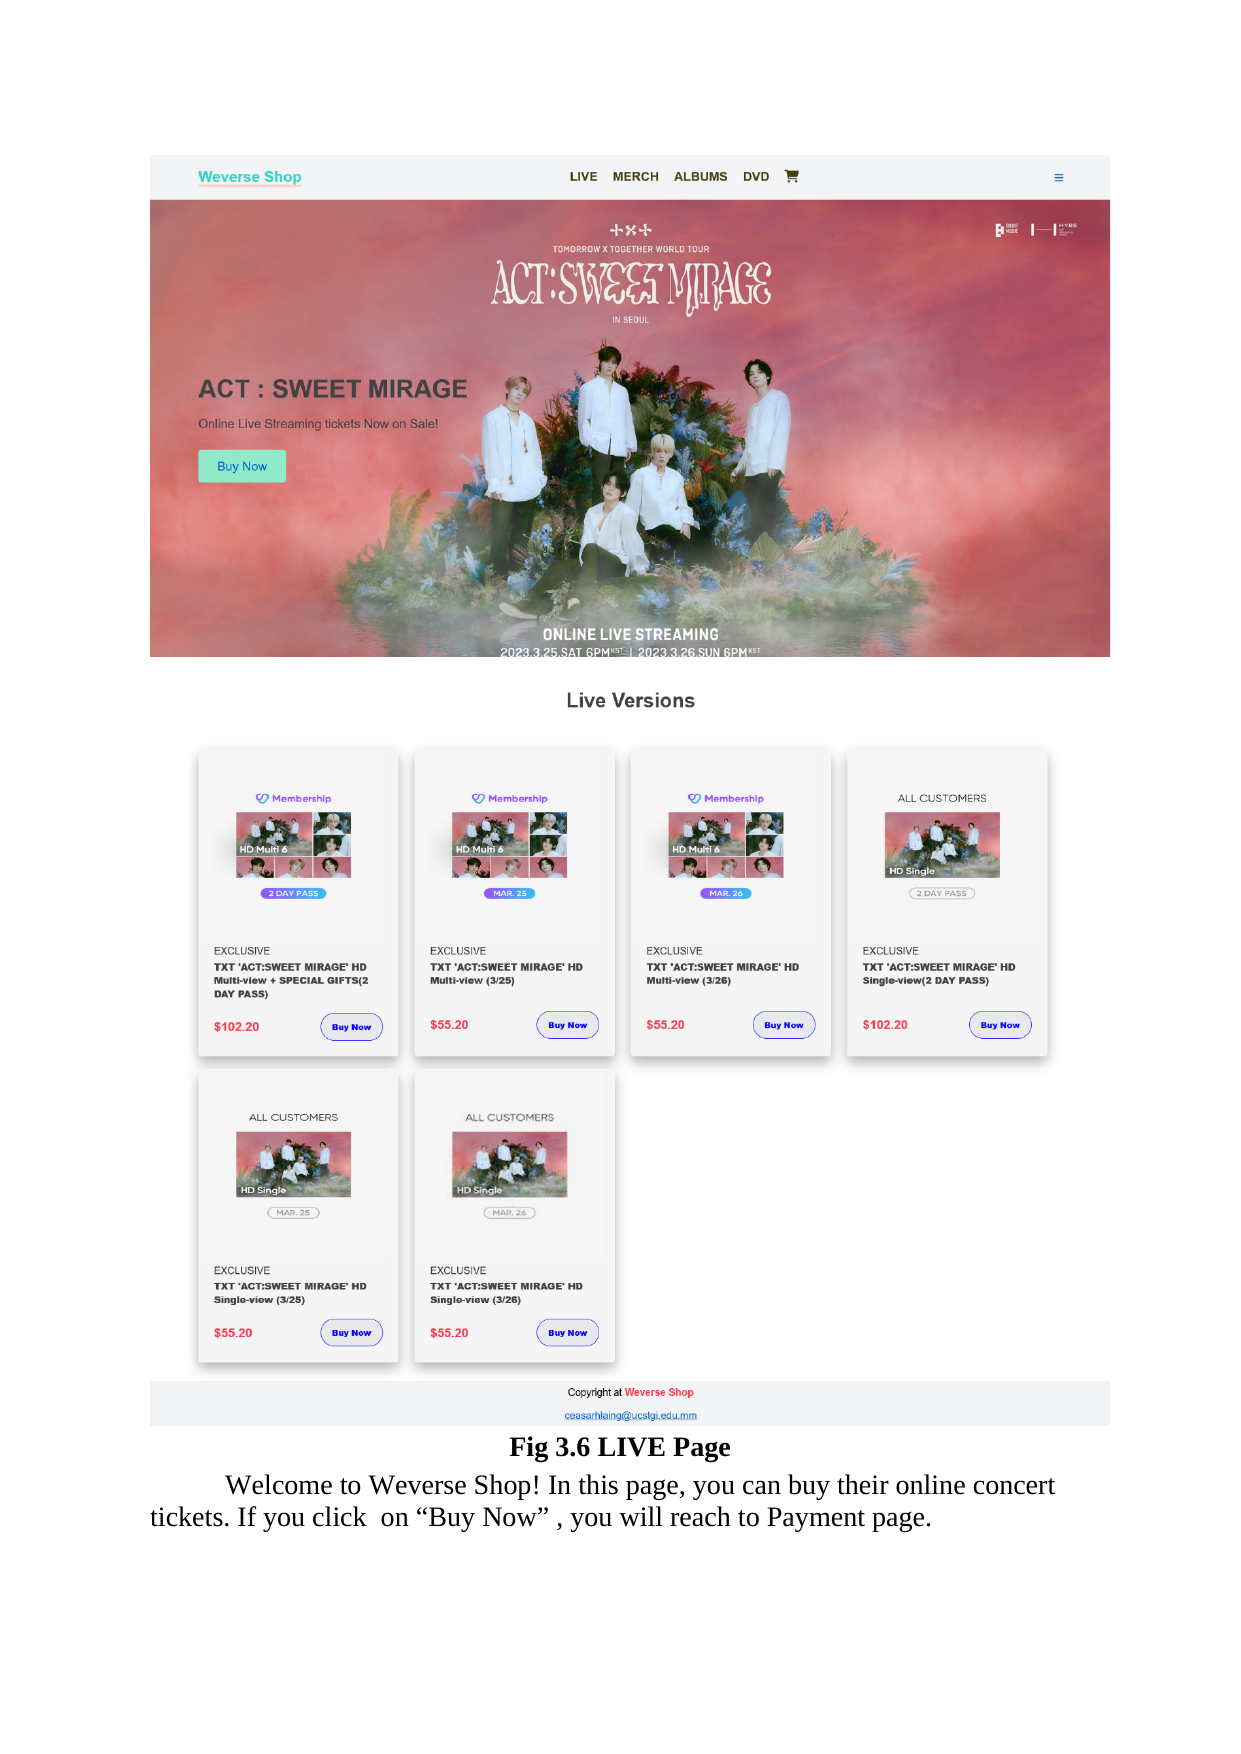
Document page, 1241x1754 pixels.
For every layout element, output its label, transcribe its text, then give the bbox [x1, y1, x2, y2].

picture [150, 155, 1110, 1426]
text Welcome to Weverse Shop! In this page, you can buy their online concert tickets. If you click on “Buy Now” , you will reach to Payment page. [150, 1468, 1090, 1532]
text Fig 3.6 LIVE Page [150, 1430, 1090, 1463]
